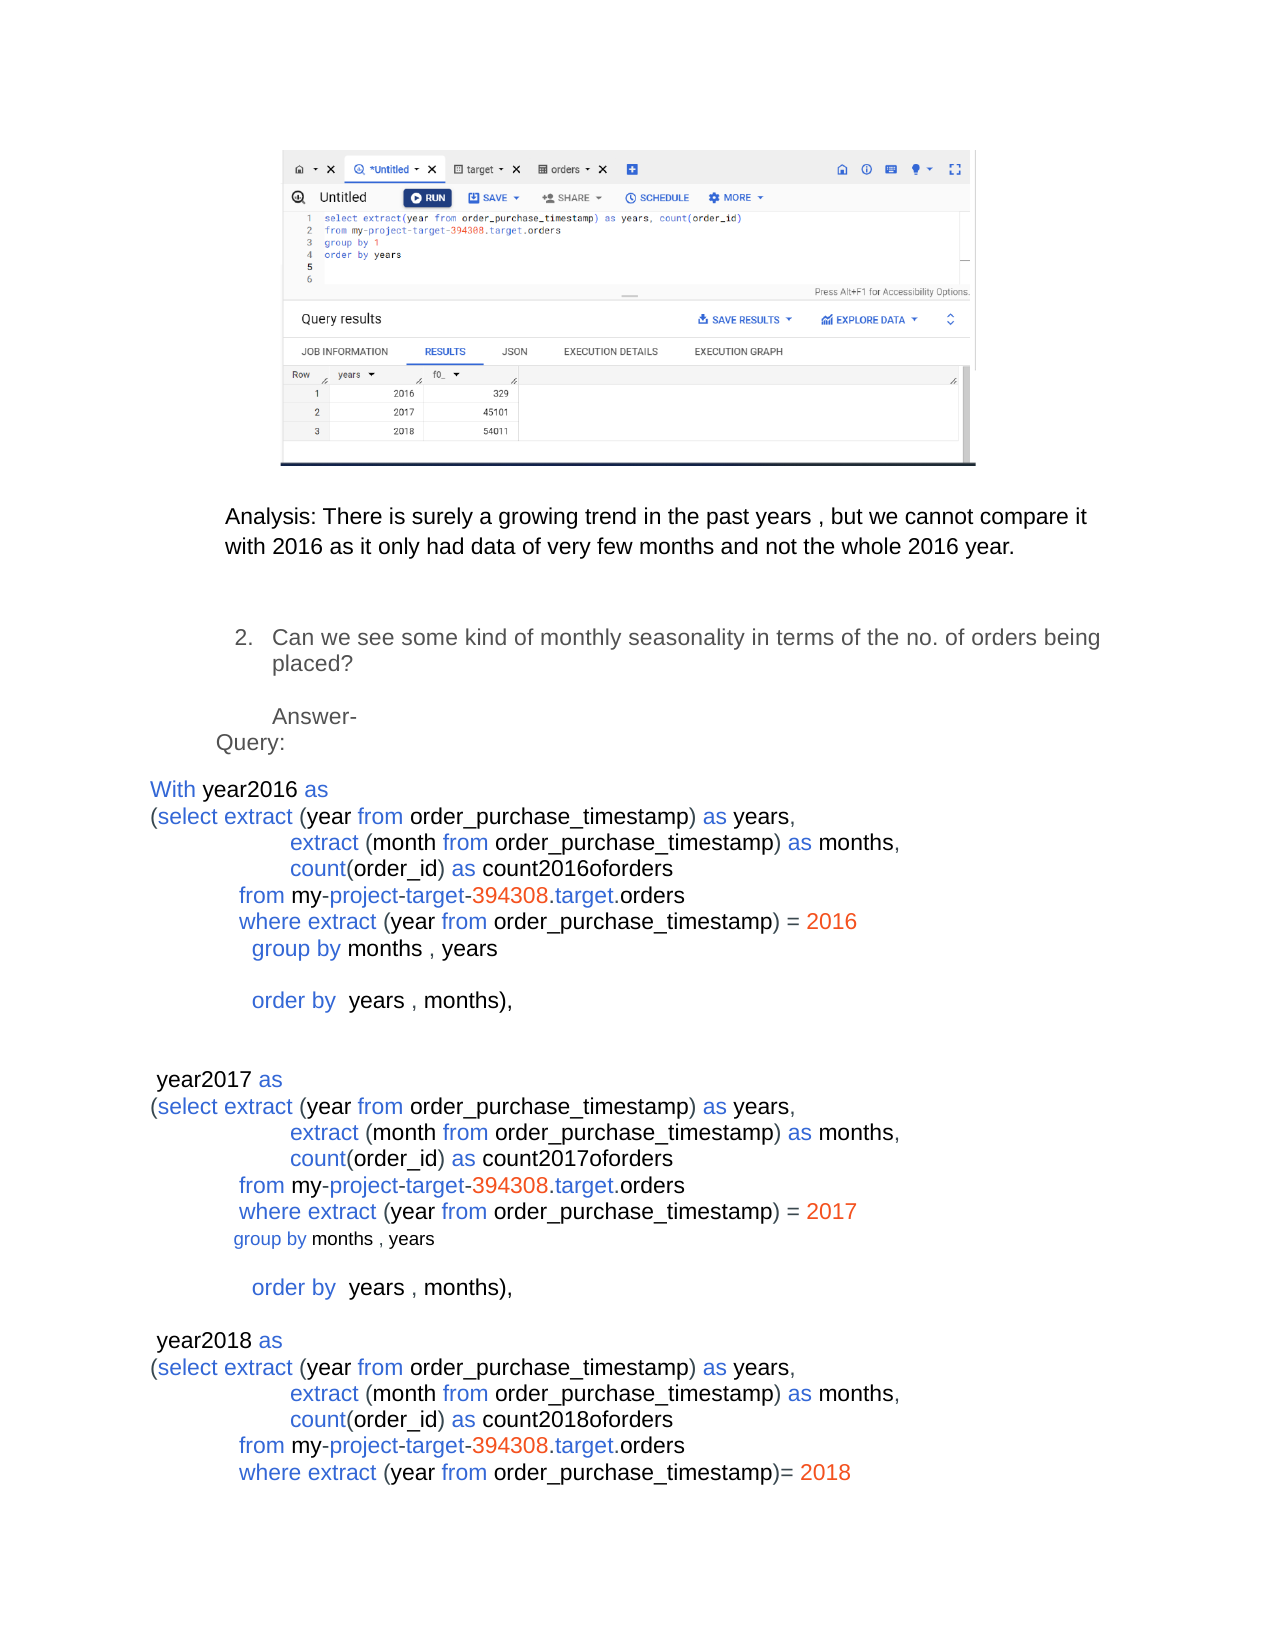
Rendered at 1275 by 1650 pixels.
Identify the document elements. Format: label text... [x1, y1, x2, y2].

list Can we see some kind of monthly seasonality in terms of the no. of orders being placed? [234, 624, 1125, 676]
picture [280, 150, 976, 466]
text order by years , months), [150, 1274, 1125, 1301]
text year2017 as [150, 1066, 1125, 1093]
text (select extract (year from order_purchase_timestamp) as years, [150, 803, 1125, 829]
text count(order_id) as count2017oforders [150, 1145, 1125, 1172]
list Analysis: There is surely a growing trend in the past years , but we cannot compare it with 2016 as it only had data of very few months and not the whole 2016 year. [225, 503, 1125, 559]
text from my-project-target-394308.target.orders [150, 882, 1125, 908]
text count(order_id) as count2016oforders [150, 855, 1125, 882]
text from my-project-target-394308.target.orders [150, 1172, 1125, 1198]
text where extract (year from order_purchase_timestamp)= 2018 [150, 1459, 1125, 1485]
text order by years , months), [150, 987, 1125, 1013]
text extract (month from order_purchase_timestamp) as months, [150, 1380, 1125, 1406]
text year2018 as [150, 1327, 1125, 1353]
text (select extract (year from order_purchase_timestamp) as years, [150, 1353, 1125, 1380]
list Answer- [272, 703, 1125, 729]
text count(order_id) as count2018oforders [150, 1406, 1125, 1432]
text where extract (year from order_purchase_timestamp) = 2016 [150, 908, 1125, 934]
text group by months , years [150, 1224, 1125, 1249]
text Query: [150, 729, 1125, 756]
text (select extract (year from order_purchase_timestamp) as years, [150, 1093, 1125, 1119]
text With year2016 as [150, 776, 1125, 803]
text extract (month from order_purchase_timestamp) as months, [150, 829, 1125, 855]
text group by months , years [150, 934, 1125, 961]
text from my-project-target-394308.target.orders [150, 1432, 1125, 1459]
text where extract (year from order_purchase_timestamp) = 2017 [150, 1198, 1125, 1224]
text extract (month from order_purchase_timestamp) as months, [150, 1119, 1125, 1145]
